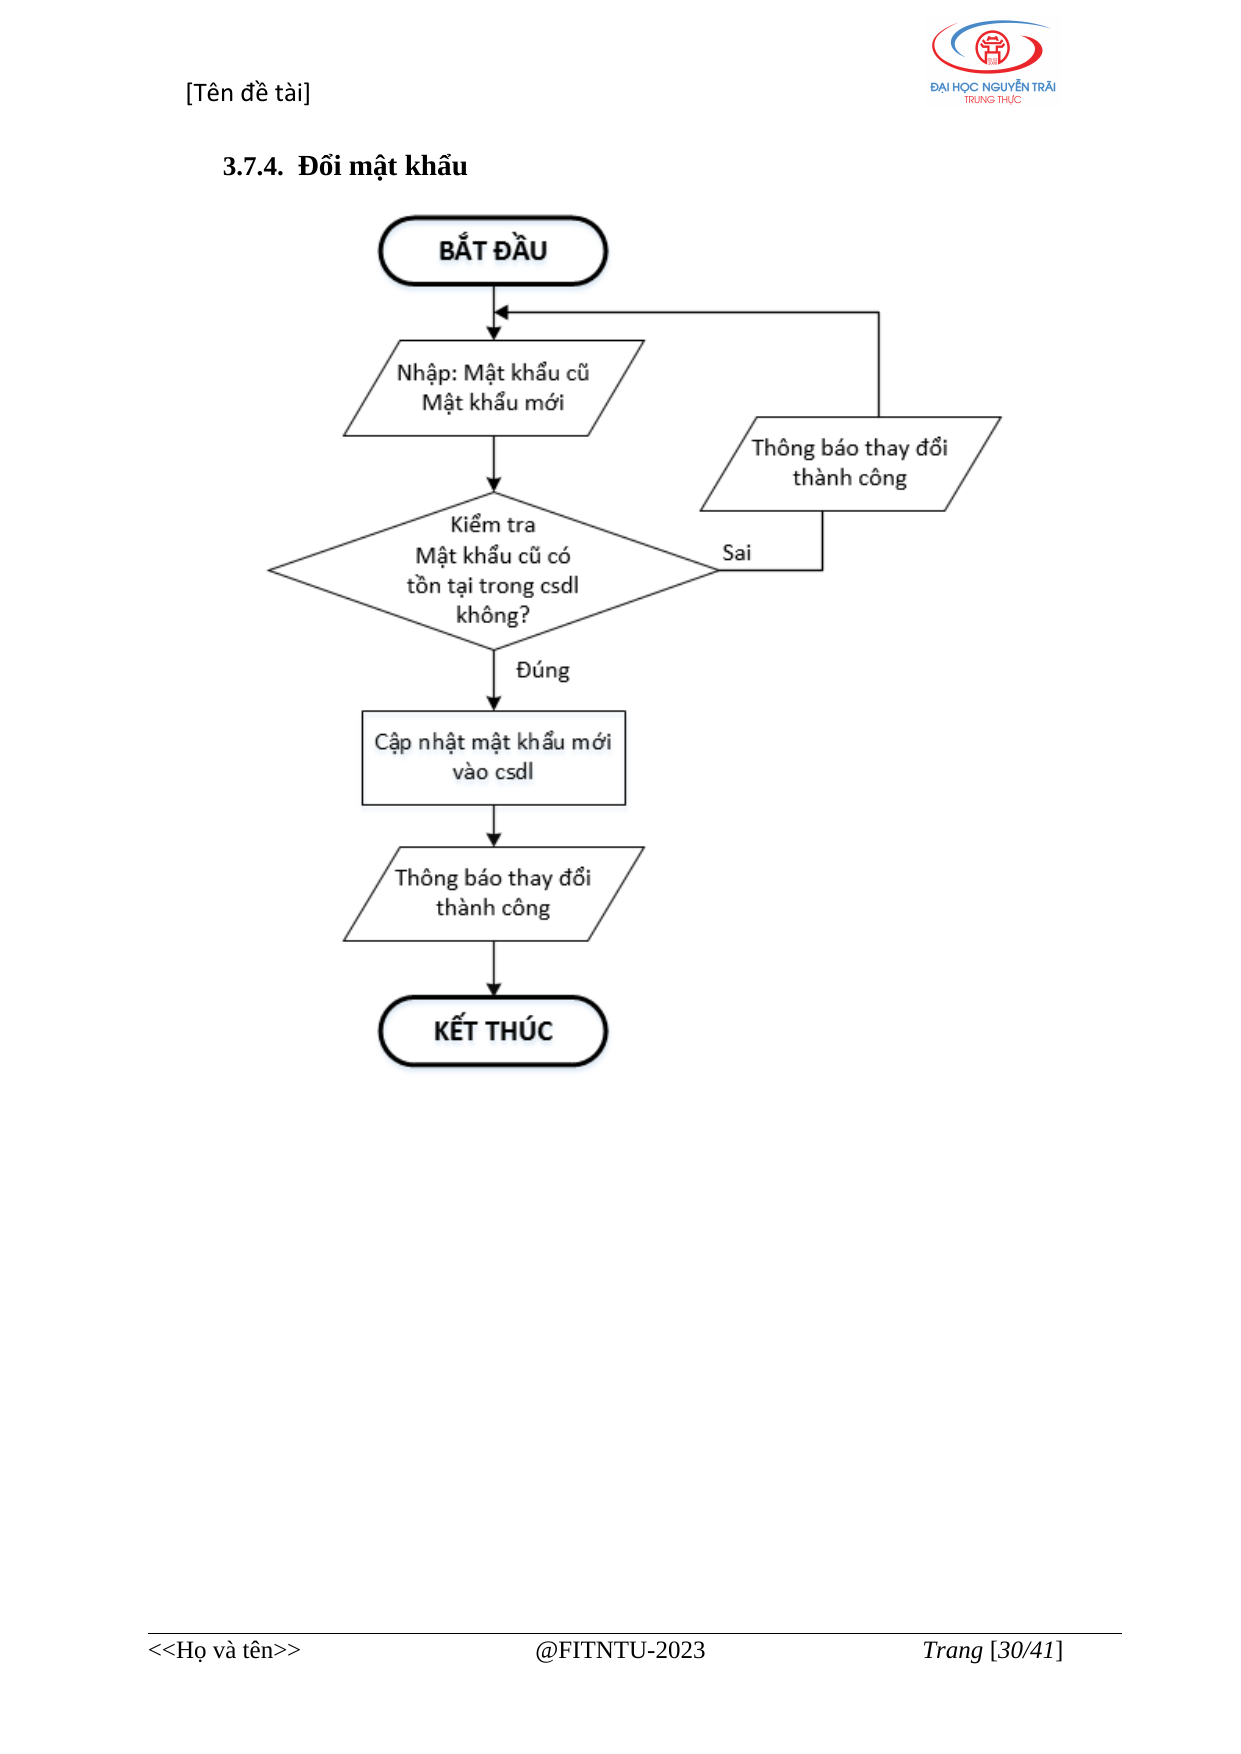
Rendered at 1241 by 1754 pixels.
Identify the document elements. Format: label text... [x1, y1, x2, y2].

picture [243, 193, 1027, 1089]
subtitle Đổi mật khẩu [223, 148, 1122, 181]
picture [923, 15, 1062, 108]
